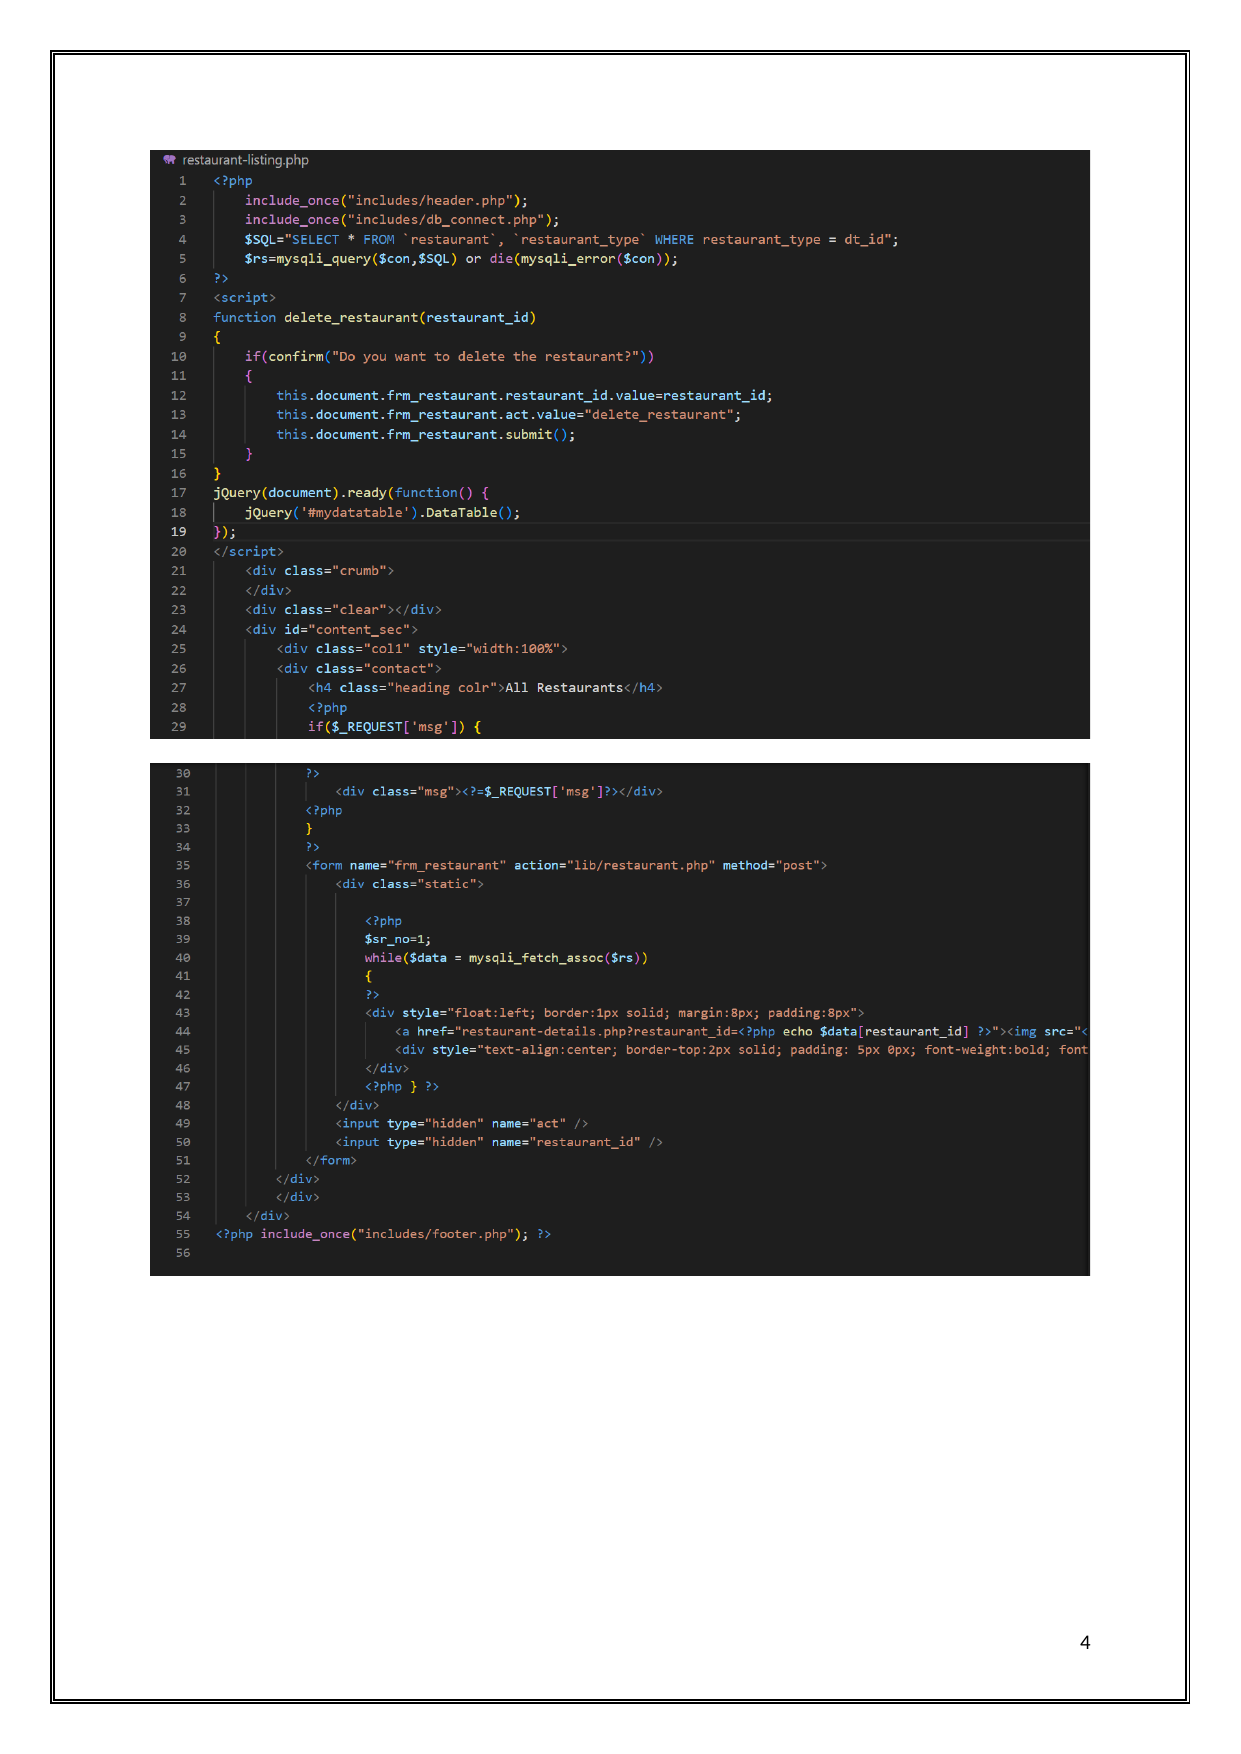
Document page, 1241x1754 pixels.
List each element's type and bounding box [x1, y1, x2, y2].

picture [150, 763, 1091, 1276]
picture [150, 150, 1091, 739]
